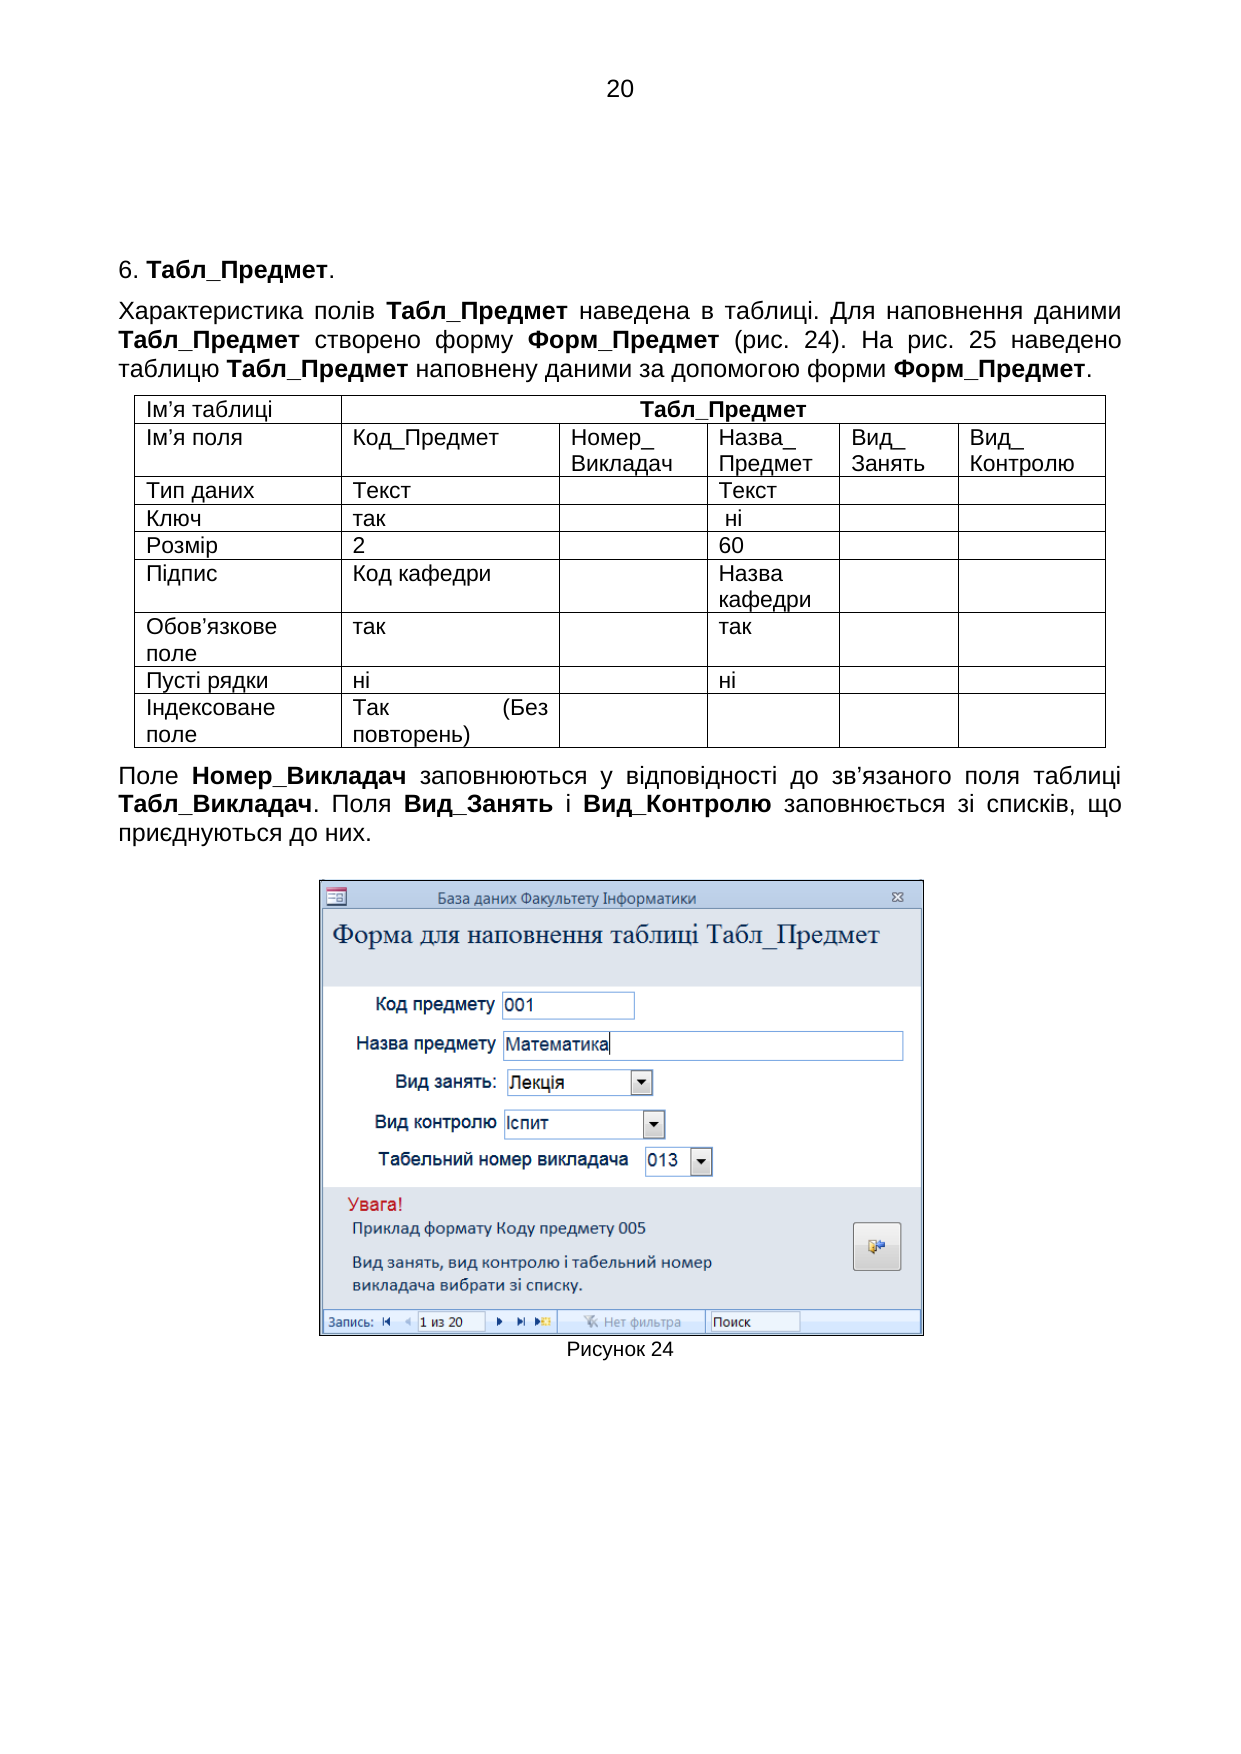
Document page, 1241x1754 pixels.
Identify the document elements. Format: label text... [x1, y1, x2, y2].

text 6. Табл_Предмет. [118, 255, 1122, 284]
table_cell Підпис [135, 560, 341, 612]
table_cell [840, 560, 958, 612]
table_cell [959, 532, 1105, 558]
table_cell Код кафедри [342, 560, 559, 612]
table_cell [708, 694, 839, 747]
table_cell [560, 505, 707, 531]
table_cell [840, 477, 958, 504]
table_cell Текст [708, 477, 839, 504]
table_header Ім’я таблиці [135, 396, 341, 422]
table_cell Код_Предмет [342, 424, 559, 476]
table_cell Назва_ Предмет [708, 424, 839, 476]
table_cell Тип даних [135, 477, 341, 504]
table_cell так [342, 505, 559, 531]
table_cell [959, 560, 1105, 612]
table_cell [840, 694, 958, 747]
table_cell [560, 532, 707, 558]
table_cell Індексоване поле [135, 694, 341, 747]
table_cell ні [342, 667, 559, 693]
table_cell так [342, 613, 559, 666]
table_cell 60 [708, 532, 839, 558]
text Характеристика полів Табл_Предмет наведена в таблиці. Для наповнення даними Табл_Предмет створено форму Форм_Предмет (рис. 24). На рис. 25 наведено таблицю Табл_Предмет наповнену даними за допомогою форми Форм_Предмет. [118, 296, 1122, 383]
text Поле Номер_Викладач заповнюються у відповідності до зв’язаного поля таблиці Табл_Викладач. Поля Вид_Занять і Вид_Контролю заповнюється зі списків, що приєднуються до них. [118, 761, 1122, 847]
table_cell Назва кафедри [708, 560, 839, 612]
table_cell 2 [342, 532, 559, 558]
table_cell Текст [342, 477, 559, 504]
table_cell Номер_ Викладач [560, 424, 707, 476]
table_cell Пусті рядки [135, 667, 341, 693]
table_cell [560, 667, 707, 693]
table_cell [840, 667, 958, 693]
table_cell Ключ [135, 505, 341, 531]
table_cell [560, 694, 707, 747]
table_cell [959, 477, 1105, 504]
table_cell [840, 532, 958, 558]
table_cell [840, 613, 958, 666]
table_header Табл_Предмет [342, 396, 1105, 422]
table_cell Обов’язкове поле [135, 613, 341, 666]
table_cell [959, 694, 1105, 747]
table_cell [959, 667, 1105, 693]
table_cell Вид_ Контролю [959, 424, 1105, 476]
table_cell Вид_ Занять [840, 424, 958, 476]
table_cell [560, 477, 707, 504]
table_cell [840, 505, 958, 531]
table_cell [959, 505, 1105, 531]
table_cell Ім’я поля [135, 424, 341, 476]
table_cell [560, 613, 707, 666]
table_cell [959, 613, 1105, 666]
table_cell [560, 560, 707, 612]
table_cell ні [708, 505, 839, 531]
table_cell Так (Без повторень) [342, 694, 559, 747]
table_cell Розмір [135, 532, 341, 558]
table_cell так [708, 613, 839, 666]
table_cell ні [708, 667, 839, 693]
